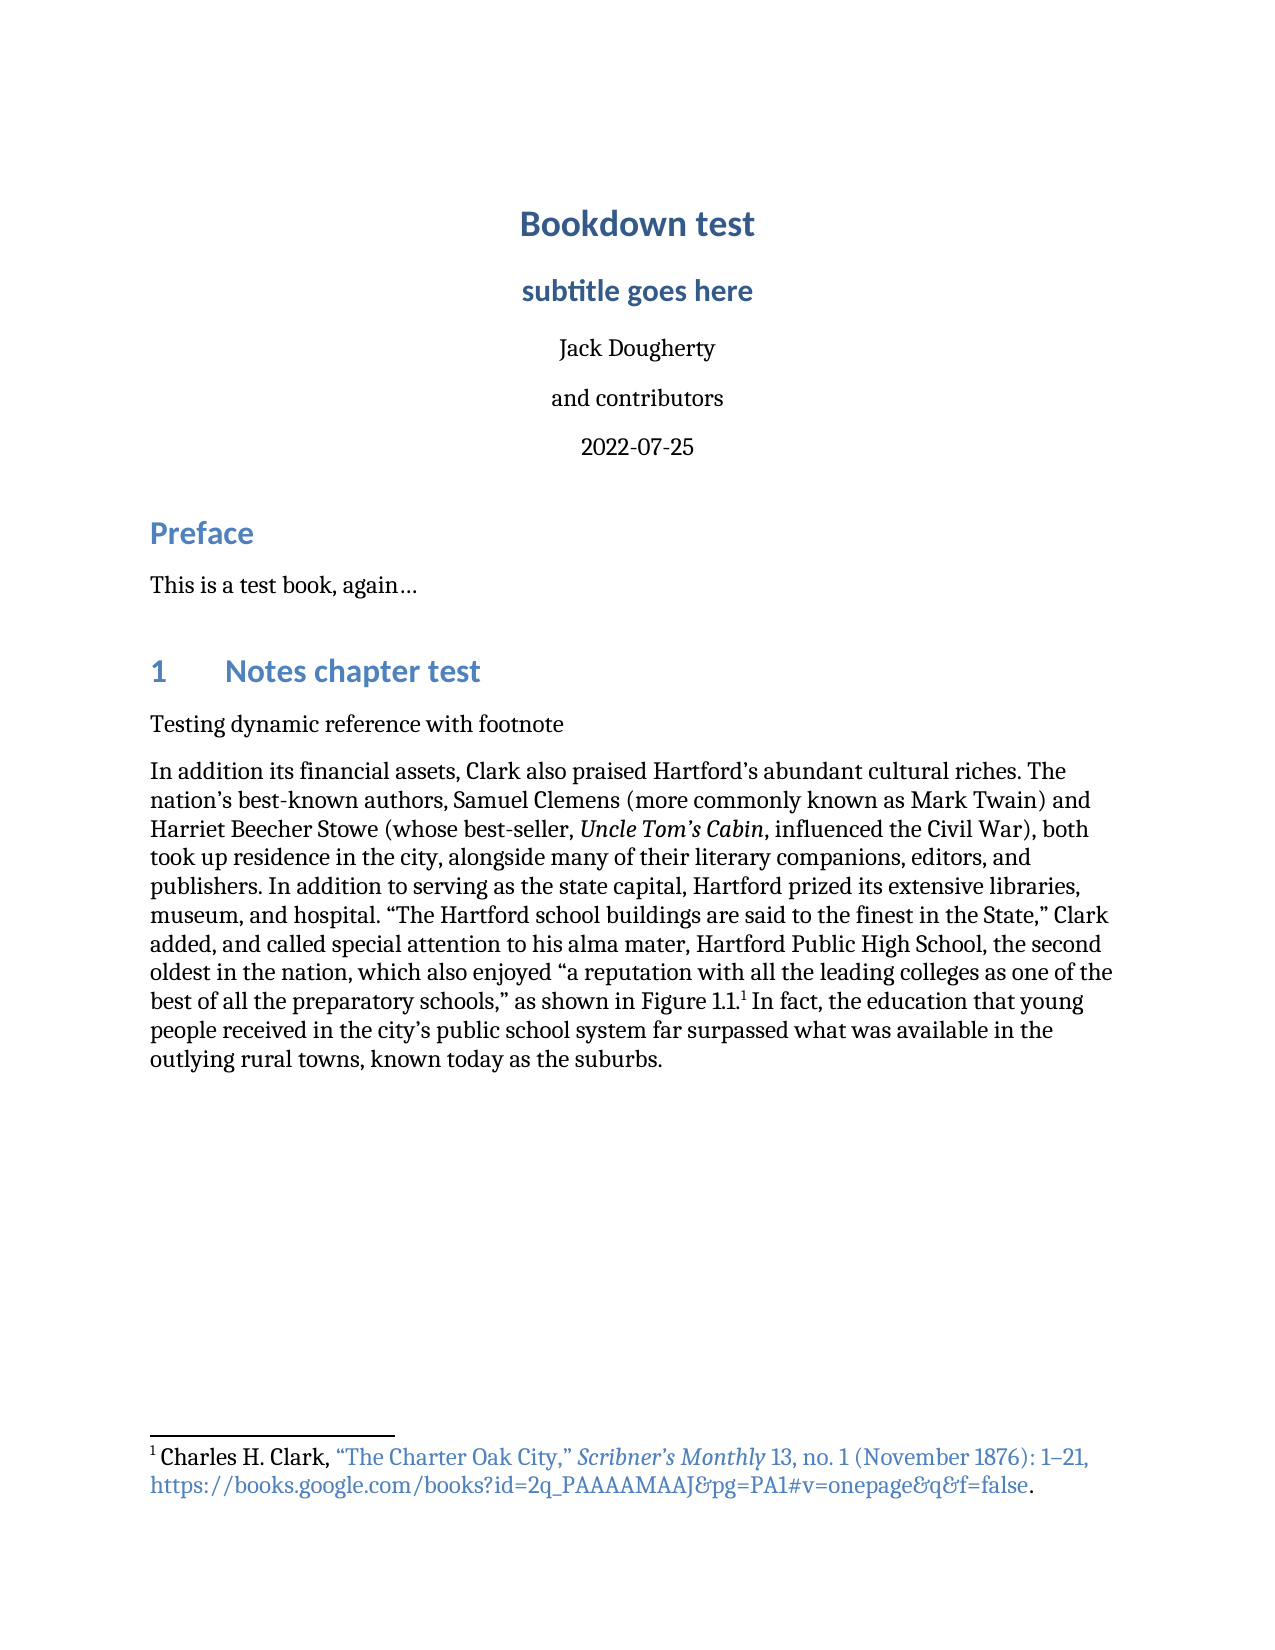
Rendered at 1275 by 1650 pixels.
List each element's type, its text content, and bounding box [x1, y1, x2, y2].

subtitle subtitle goes here [150, 271, 1125, 309]
subtitle Preface [150, 512, 1125, 553]
text In addition its financial assets, Clark also praised Hartford’s abundant cultural riches. The nation’s best-known authors, Samuel Clemens (more commonly known as Mark Twain) and Harriet Beecher Stowe (whose best-seller, Uncle Tom’s Cabin, influenced the Civil War), both took up residence in the city, alongside many of their literary companions, editors, and publishers. In addition to serving as the state capital, Hartford prized its extensive libraries, museum, and hospital. “The Hartford school buildings are said to the finest in the State,” Clark added, and called special attention to his alma mater, Hartford Public High School, the second oldest in the nation, which also enjoyed “a reputation with all the leading colleges as one of the best of all the preparatory schools,” as shown in Figure 1.1. In fact, the education that young people received in the city’s public school system far surpassed what was available in the outlying rural towns, known today as the suburbs. [150, 757, 1125, 1073]
text Testing dynamic reference with footnote [150, 709, 1125, 738]
text Jack Dougherty [150, 334, 1125, 363]
text 2022-07-25 [150, 433, 1125, 462]
subtitle 1 Notes chapter test [150, 650, 1125, 691]
text This is a test book, again… [150, 571, 1125, 600]
title Bookdown test [150, 200, 1125, 246]
text and contributors [150, 383, 1125, 412]
